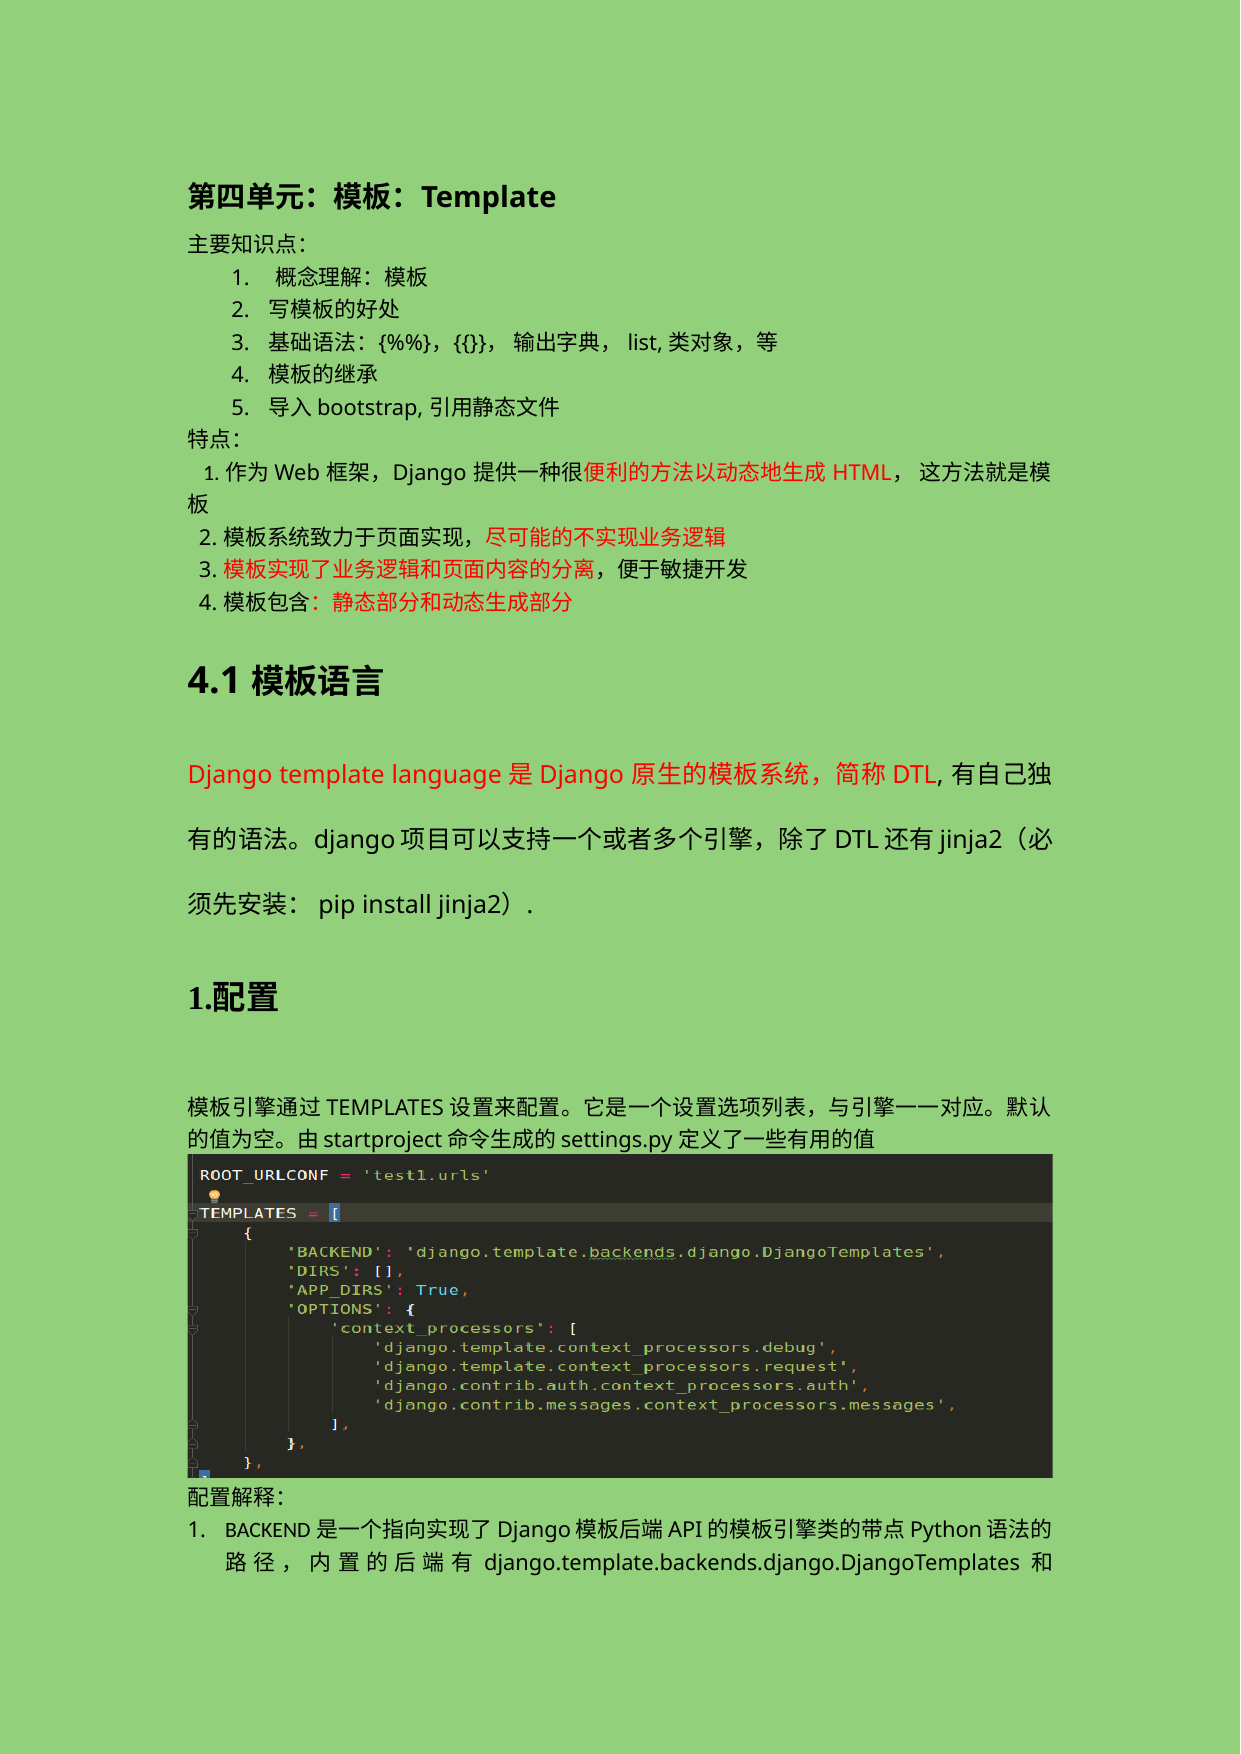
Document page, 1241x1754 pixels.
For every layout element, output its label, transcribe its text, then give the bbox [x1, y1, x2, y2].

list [187, 1512, 1053, 1577]
text 主要知识点： [187, 227, 1053, 259]
text 2. 模板系统致力于页面实现，尽可能的不实现业务逻辑 [187, 519, 1053, 552]
picture [187, 1154, 1053, 1478]
list 模板的继承 [231, 357, 1053, 389]
subtitle 1.配置 [187, 962, 1053, 1027]
list 基础语法：{%%}，{{}}， 输出字典， list, 类对象，等 [231, 324, 1053, 357]
list 概念理解：模板 [231, 259, 1053, 292]
subtitle 4.1 模板语言 [187, 646, 1053, 711]
text 配置解释： [187, 1479, 1053, 1512]
text 3. 模板实现了业务逻辑和页面内容的分离，便于敏捷开发 [187, 552, 1053, 584]
text 1. 作为Web 框架，Django 提供一种很便利的方法以动态地生成HTML， 这方法就是模板 [187, 454, 1053, 519]
text 特点： [187, 422, 1053, 454]
list 导入bootstrap, 引用静态文件 [231, 389, 1053, 422]
text 4. 模板包含：静态部分和动态生成部分 [187, 584, 1053, 617]
text 模板引擎通过TEMPLATES 设置来配置。它是一个设置选项列表，与引擎一一对应。默认的值为空。由startproject命令生成的settings.py 定义了一些有用的值 [187, 1089, 1053, 1154]
list 第四单元：模板：Template [187, 162, 1053, 227]
list 写模板的好处 [231, 292, 1053, 324]
text Django template language 是Django 原生的模板系统，简称DTL, 有自己独有的语法。django项目可以支持一个或者多个引擎，除了DTL还有jinja2（必须先安装： pip install jinja2）. [187, 740, 1053, 935]
